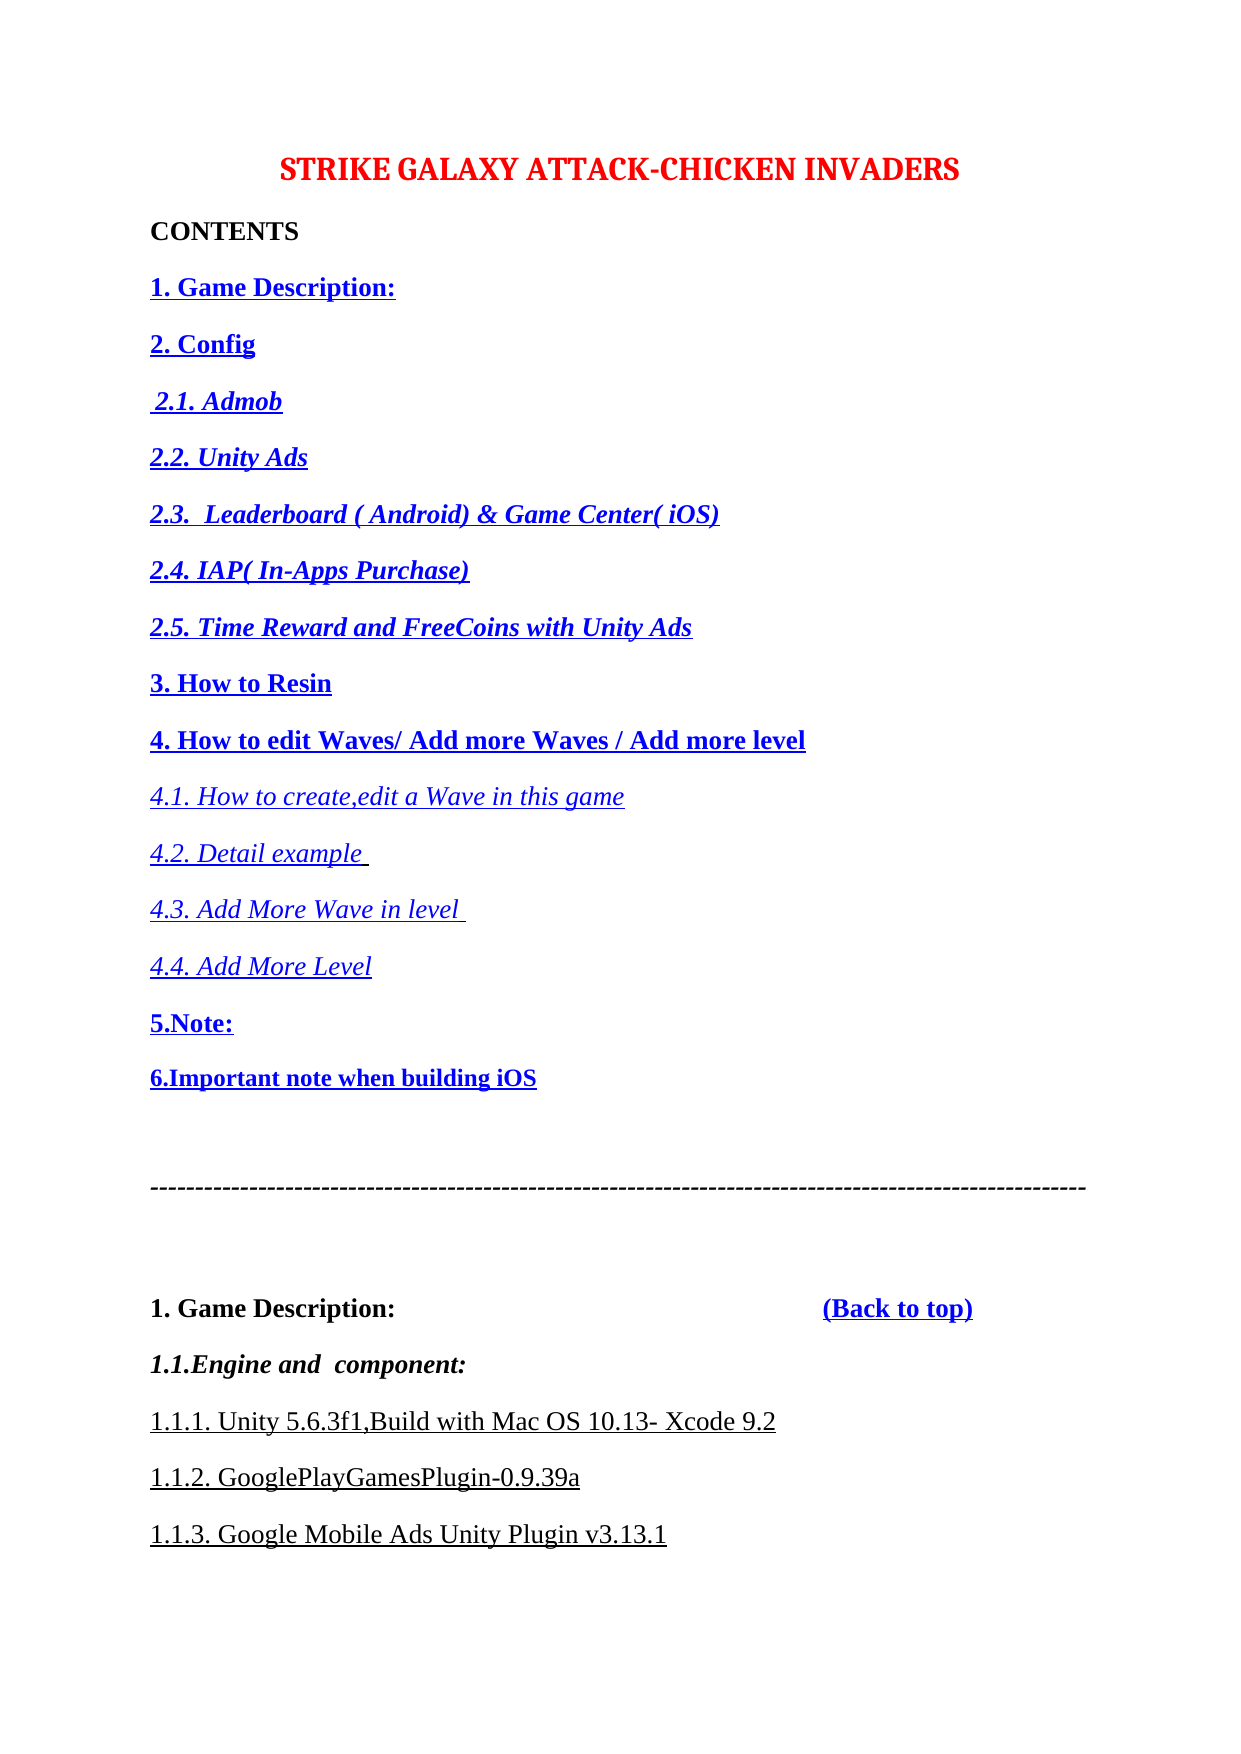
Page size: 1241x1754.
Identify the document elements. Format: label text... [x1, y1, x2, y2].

text 6.Important note when building iOS [150, 1063, 1090, 1092]
text 4.3. Add More Wave in level [150, 894, 1090, 925]
text 1.1.Engine and component: [150, 1348, 1090, 1379]
text 5.Note: [150, 1007, 1090, 1038]
text 2.5. Time Reward and FreeCoins with Unity Ads [150, 611, 1090, 642]
text -------------------------------------------------------------------------------------------------------- [150, 1170, 1090, 1201]
text 2. Config [150, 328, 1090, 359]
text 3. How to Resin [150, 667, 1090, 698]
text 1.1.2. GooglePlayGamesPlugin-0.9.39a [150, 1461, 1090, 1492]
text 1.1.1. Unity 5.6.3f1,Build with Mac OS 10.13- Xcode 9.2 [150, 1405, 1090, 1436]
text 4. How to edit Waves/ Add more Waves / Add more level [150, 724, 1090, 755]
text 1. Game Description: [150, 271, 1090, 303]
text 1.1.3. Google Mobile Ads Unity Plugin v3.13.1 [150, 1518, 1090, 1549]
text 2.1. Admob [150, 384, 1090, 416]
text CONTENTS [150, 215, 1090, 246]
text 4.2. Detail example [150, 837, 1090, 868]
text 2.4. IAP( In-Apps Purchase) [150, 554, 1090, 585]
text 1. Game Description: (Back to top) [150, 1292, 1090, 1323]
text 4.1. How to create,edit a Wave in this game [150, 781, 1090, 812]
text STRIKE GALAXY ATTACK-CHICKEN INVADERS [150, 150, 1090, 188]
text 2.2. Unity Ads [150, 441, 1090, 472]
text 4.4. Add More Level [150, 950, 1090, 981]
text 2.3. Leaderboard ( Android) & Game Center( iOS) [150, 498, 1090, 529]
